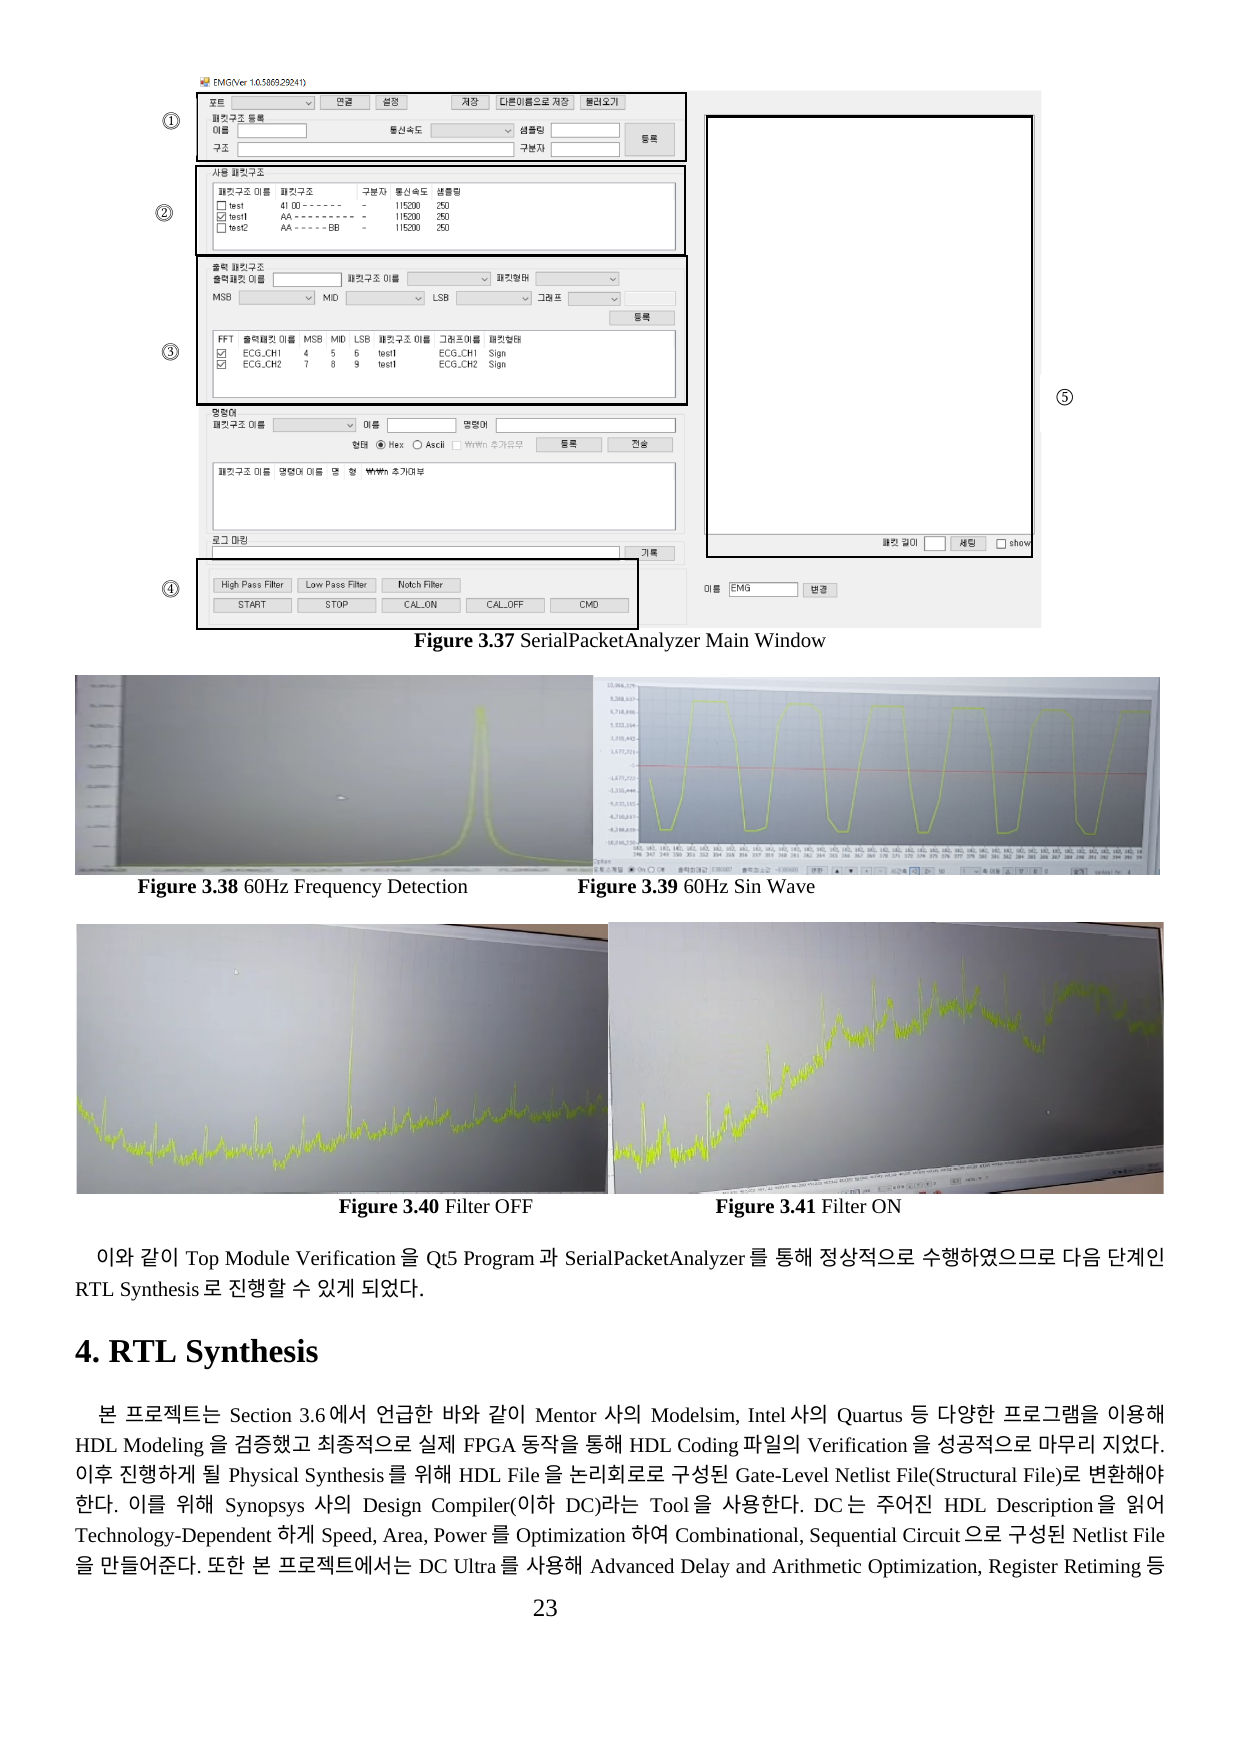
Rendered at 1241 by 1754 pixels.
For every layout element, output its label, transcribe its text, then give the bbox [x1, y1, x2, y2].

text Figure 3.37 SerialPacketAnalyzer Main Window [75, 628, 1165, 652]
picture [198, 560, 637, 628]
picture [75, 675, 1160, 875]
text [75, 1398, 1165, 1579]
subtitle 4. RTL Synthesis [75, 1331, 1165, 1369]
picture [198, 257, 686, 403]
picture [198, 94, 685, 160]
picture [76, 922, 1164, 1194]
text 이와 같이 Top Module Verification을 Qt5 Program과 SerialPacketAnalyzer를 통해 정상적으로 수행하였으므로 다음 단계인 RTL Synthesis로 진행할 수 있게 되었다. [75, 1242, 1165, 1302]
picture [198, 75, 1042, 628]
picture [198, 167, 684, 254]
text Figure 3.38 60Hz Frequency Detection Figure 3.39 60Hz Sin Wave [75, 874, 1168, 898]
